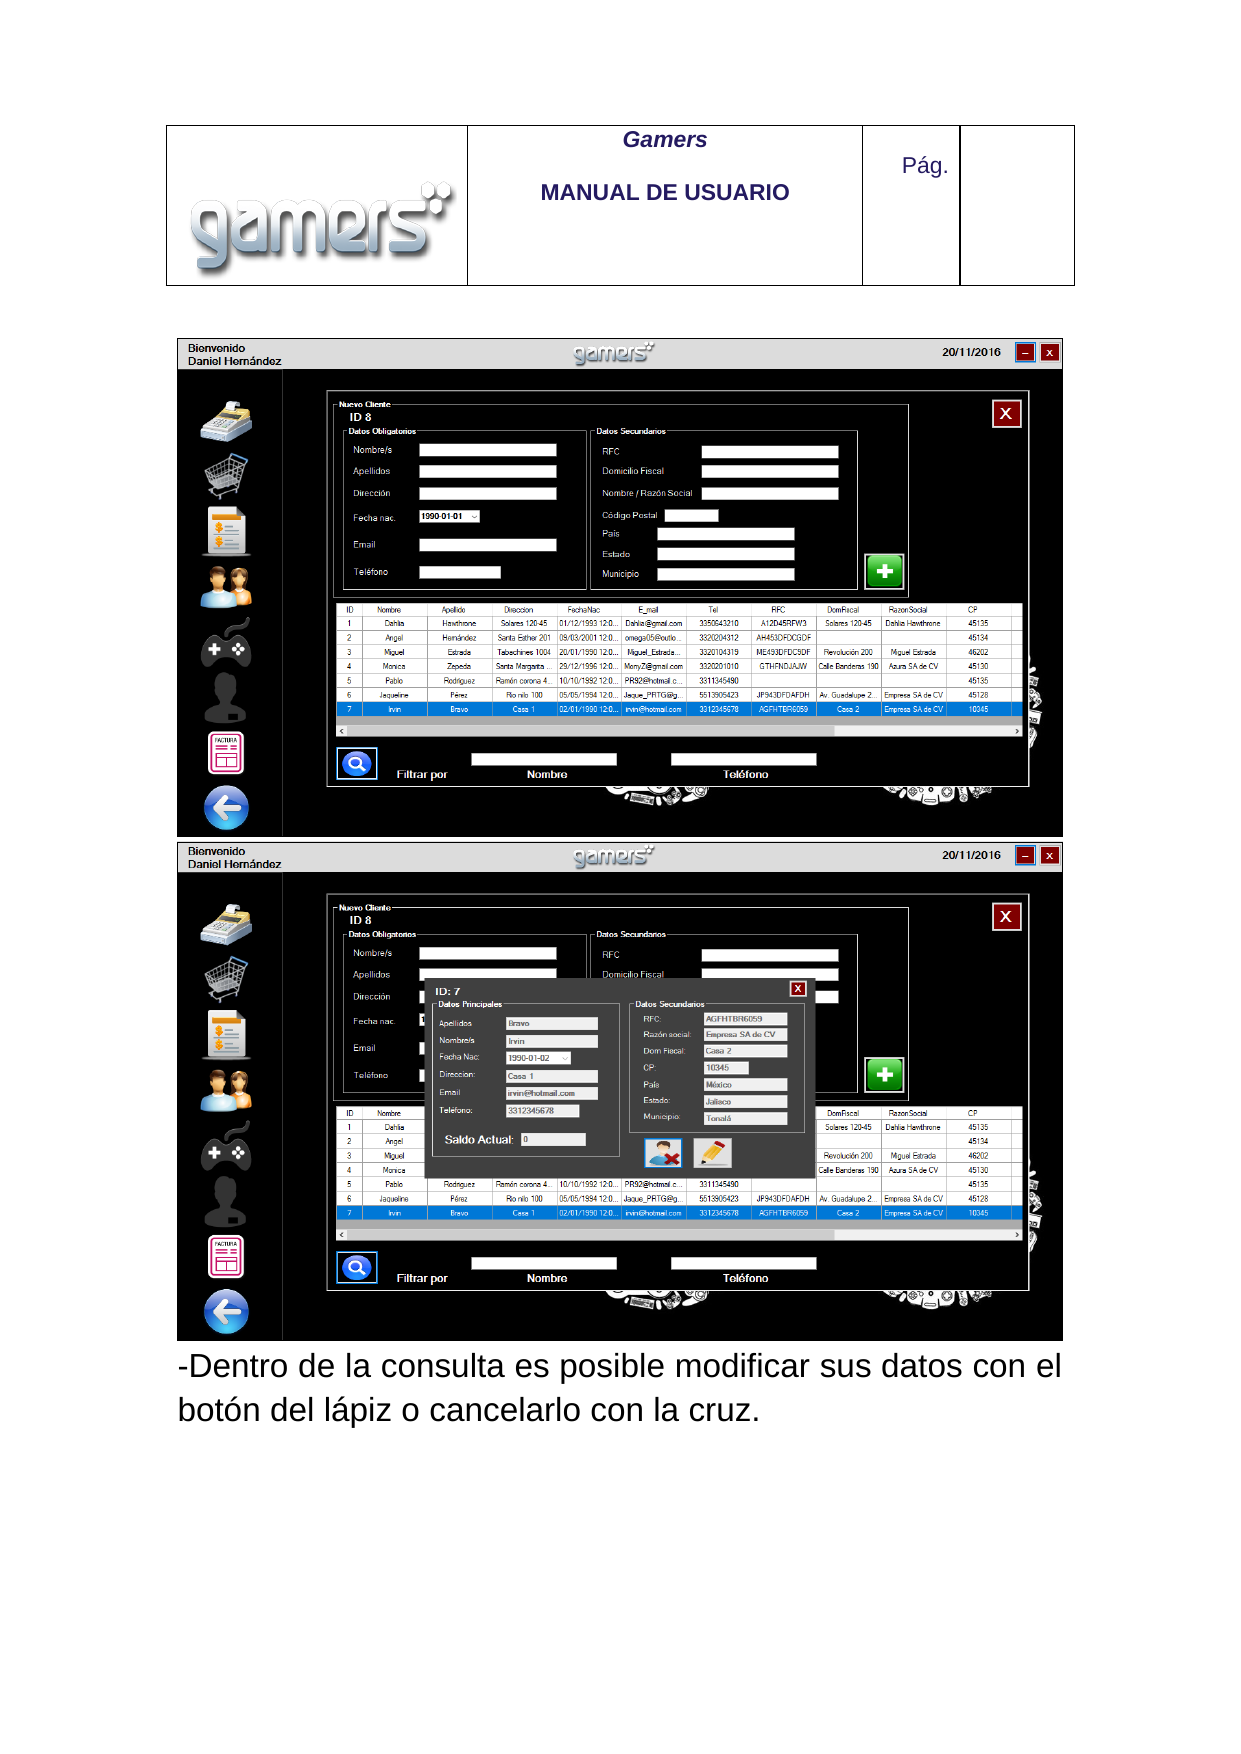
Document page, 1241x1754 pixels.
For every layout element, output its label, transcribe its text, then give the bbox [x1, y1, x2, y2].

picture [178, 339, 1062, 836]
list -Dentro de la consulta es posible modificar sus datos con el botón del lápiz o cancelarlo con la cruz. [177, 1346, 1063, 1428]
picture [178, 843, 1062, 1340]
picture [177, 171, 457, 285]
